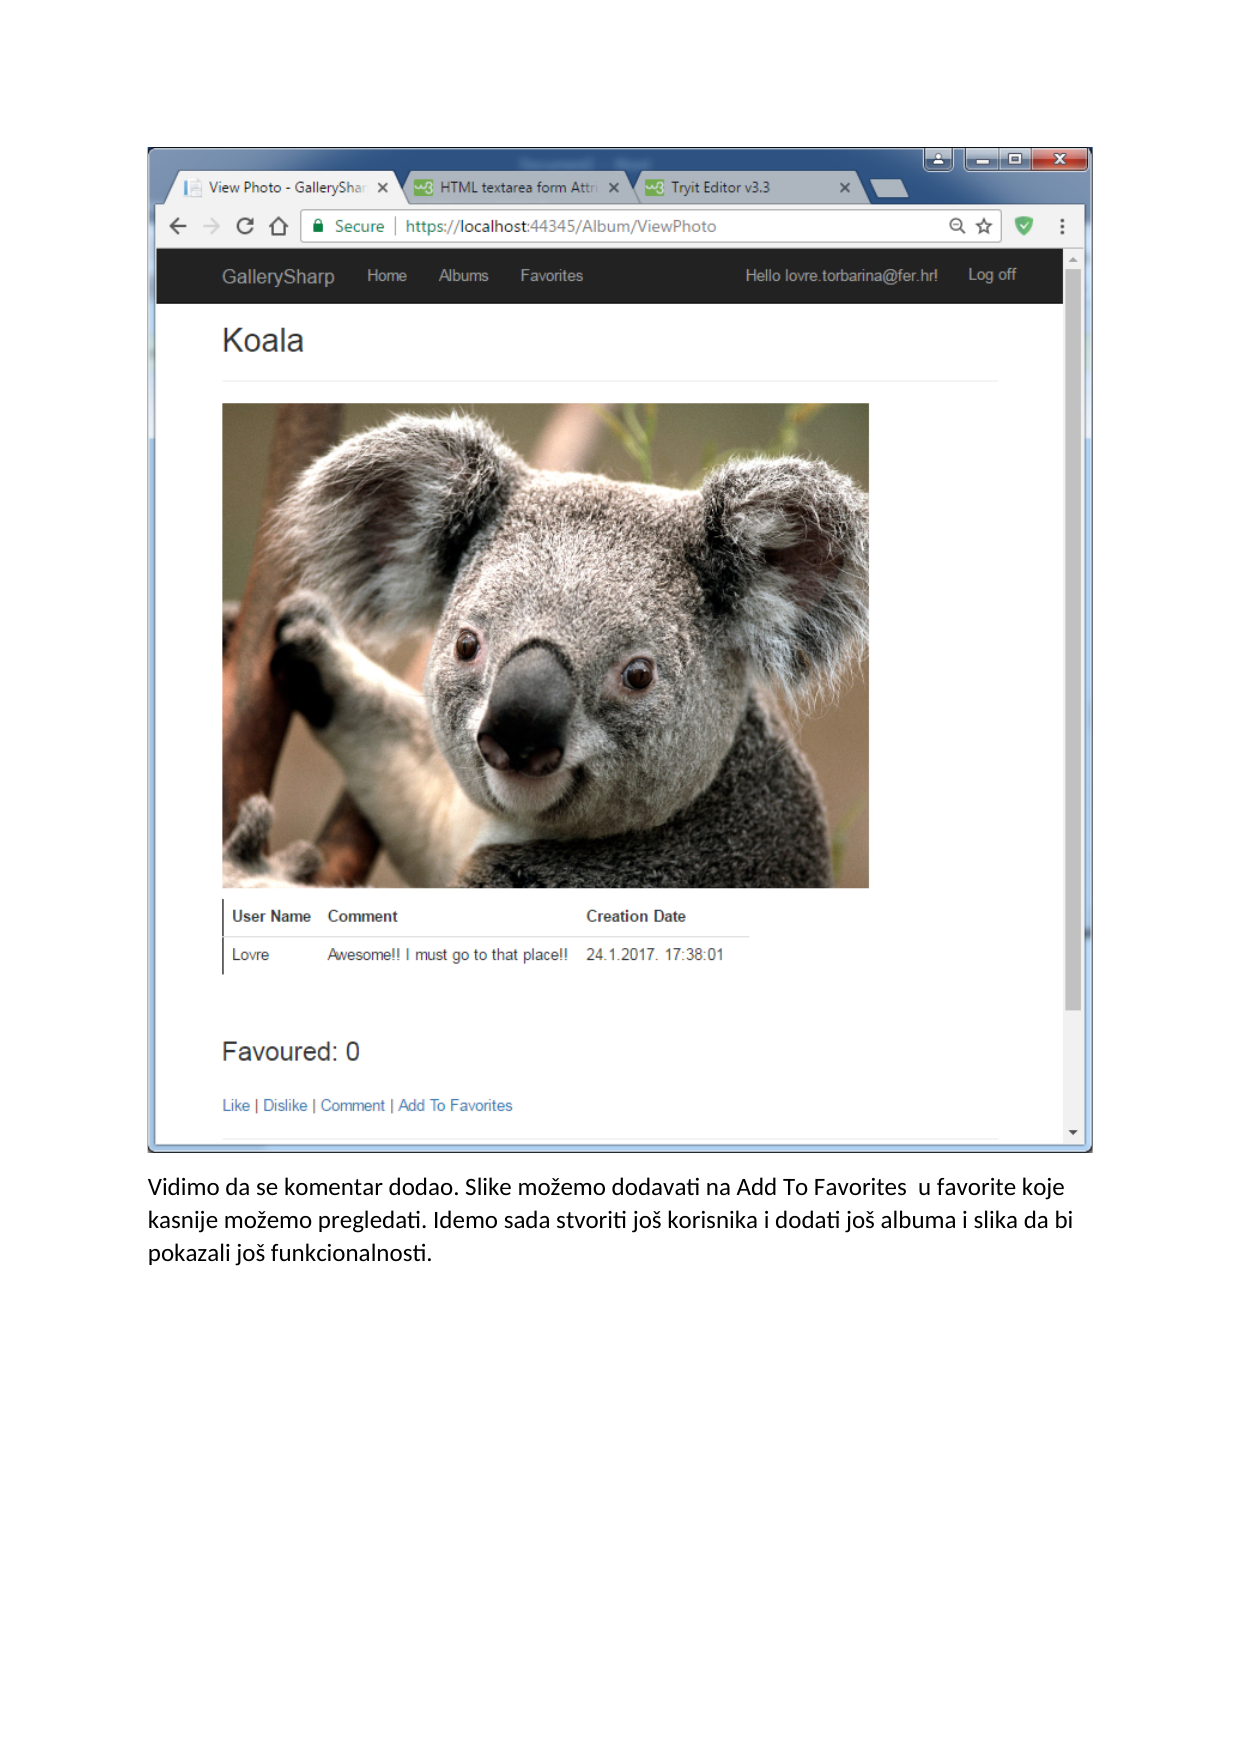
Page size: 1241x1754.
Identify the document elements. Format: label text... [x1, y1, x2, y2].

picture [147, 147, 1093, 1153]
text Vidimo da se komentar dodao. Slike možemo dodavati na Add To Favorites u favorite koje kasnije možemo pregledati. Idemo sada stvoriti još korisnika i dodati još albuma i slika da bi pokazali još funkcionalnosti. [148, 1171, 1093, 1268]
